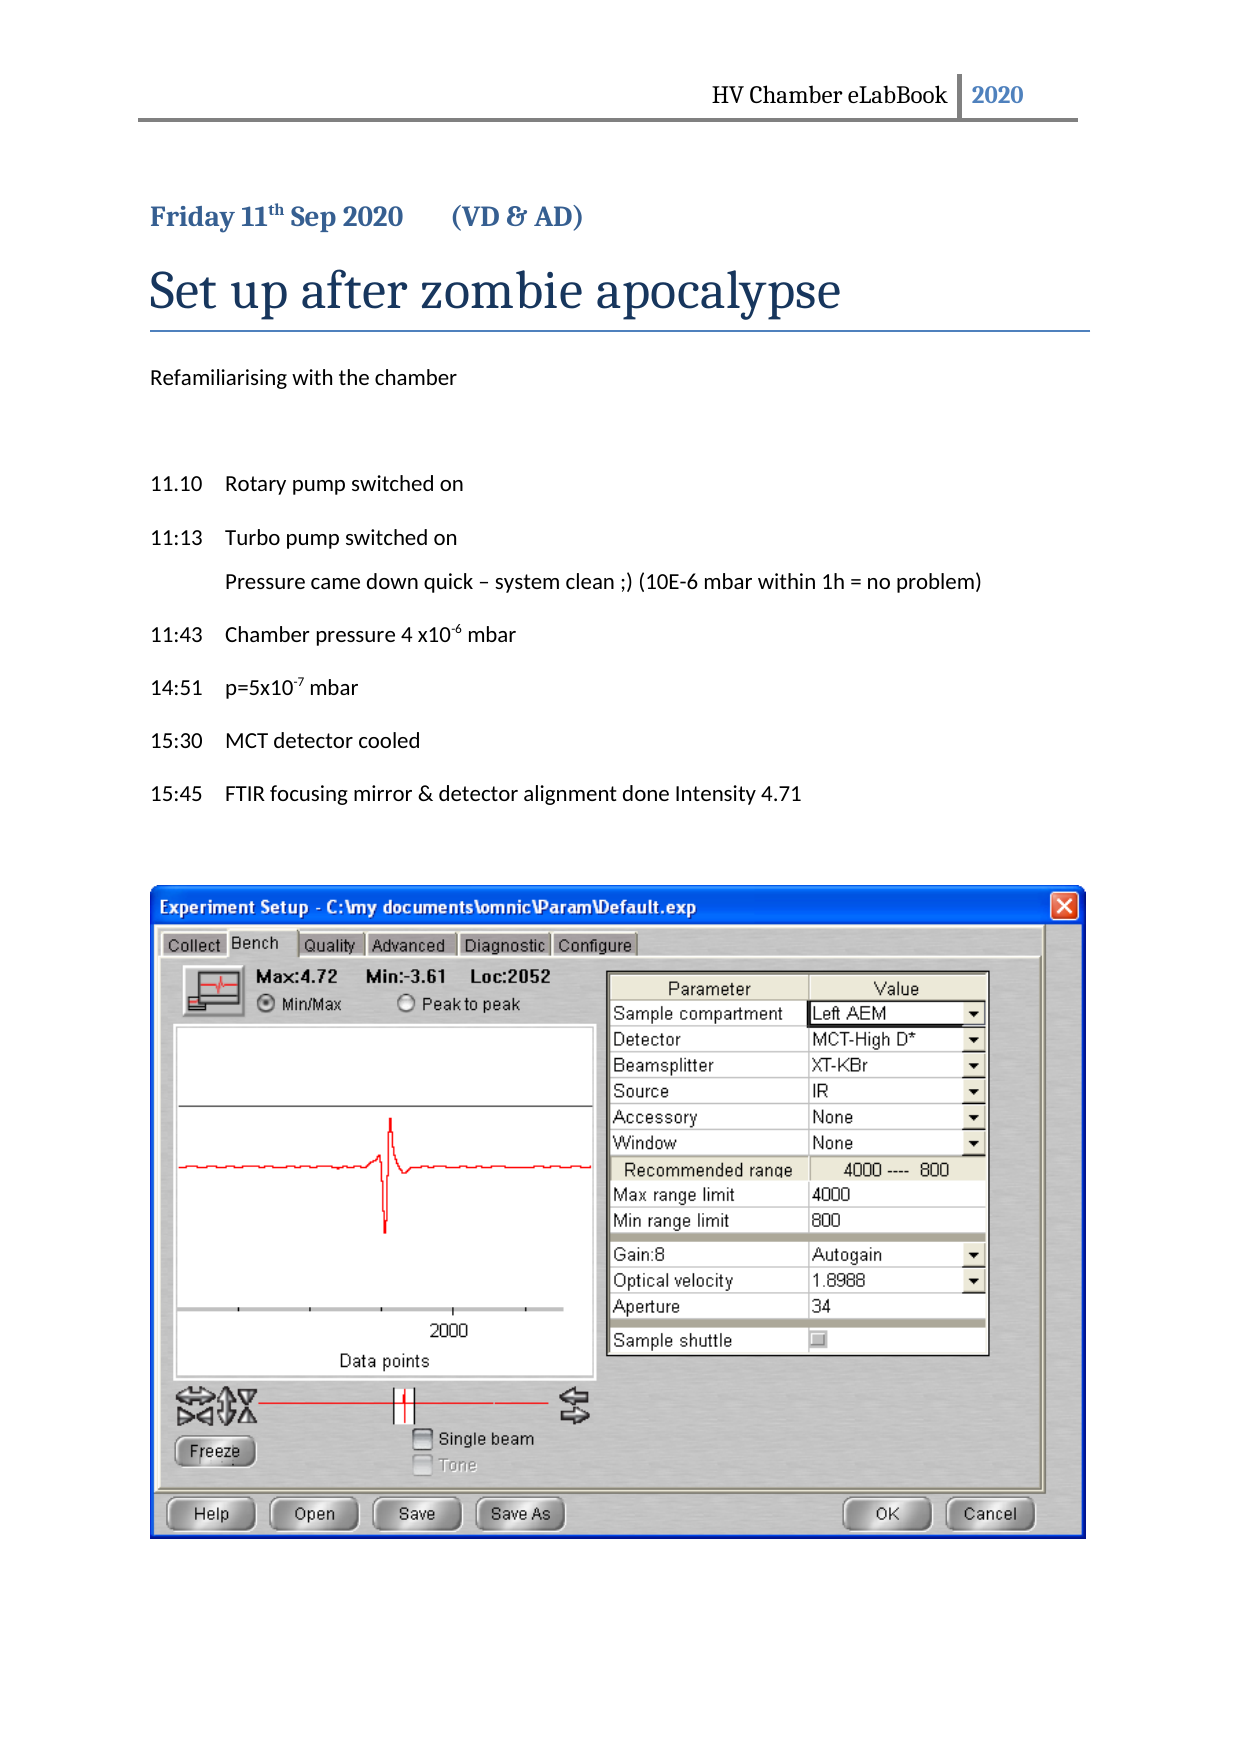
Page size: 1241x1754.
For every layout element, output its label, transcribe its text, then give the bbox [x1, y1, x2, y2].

text 14:51 p=5x10-7 mbar [150, 673, 1090, 701]
text 11:13 Turbo pump switched on [150, 523, 1090, 551]
text 15:30 MCT detector cooled [150, 726, 1090, 754]
subtitle Friday 11th Sep 2020 (VD & AD) [150, 200, 1090, 234]
title Set up after zombie apocalypse [150, 259, 1090, 330]
text Pressure came down quick – system clean ;) (10E-6 mbar within 1h = no problem) [150, 567, 1090, 595]
text 11.10 Rotary pump switched on [150, 469, 1090, 498]
picture [150, 885, 1086, 1539]
text Refamiliarising with the chamber [150, 363, 1090, 392]
text 15:45 FTIR focusing mirror & detector alignment done Intensity 4.71 [150, 779, 1090, 807]
text 11:43 Chamber pressure 4 x10-6 mbar [150, 620, 1090, 648]
